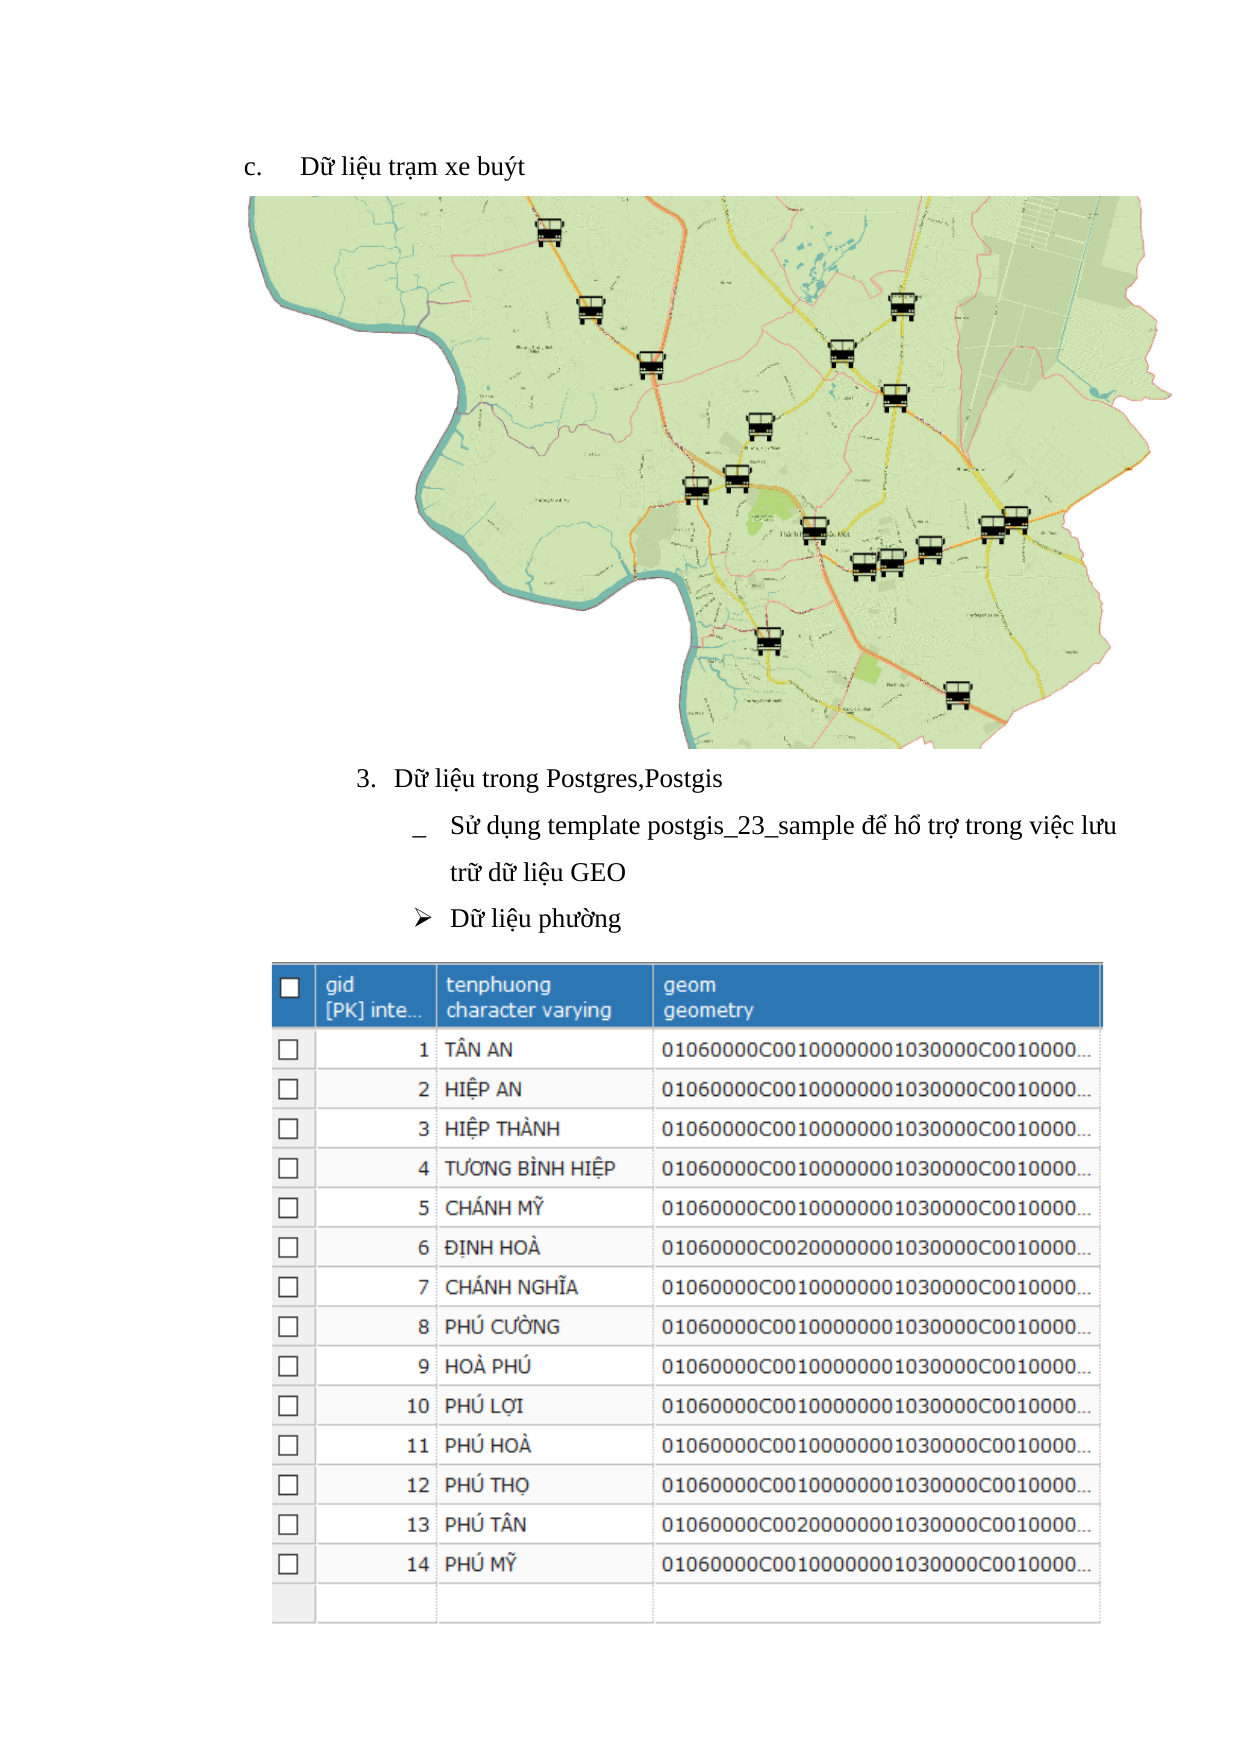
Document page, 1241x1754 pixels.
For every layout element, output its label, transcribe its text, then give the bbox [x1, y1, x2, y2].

list Sử dụng template postgis_23_sample để hổ trợ trong việc lưu trữ dữ liệu GEO [412, 809, 1134, 887]
picture [243, 196, 1184, 749]
list Dữ liệu trạm xe buýt [206, 150, 1134, 181]
list Dữ liệu phường [412, 902, 1134, 934]
picture [271, 962, 1104, 1627]
list Dữ liệu trong Postgres,Postgis [356, 762, 1134, 793]
